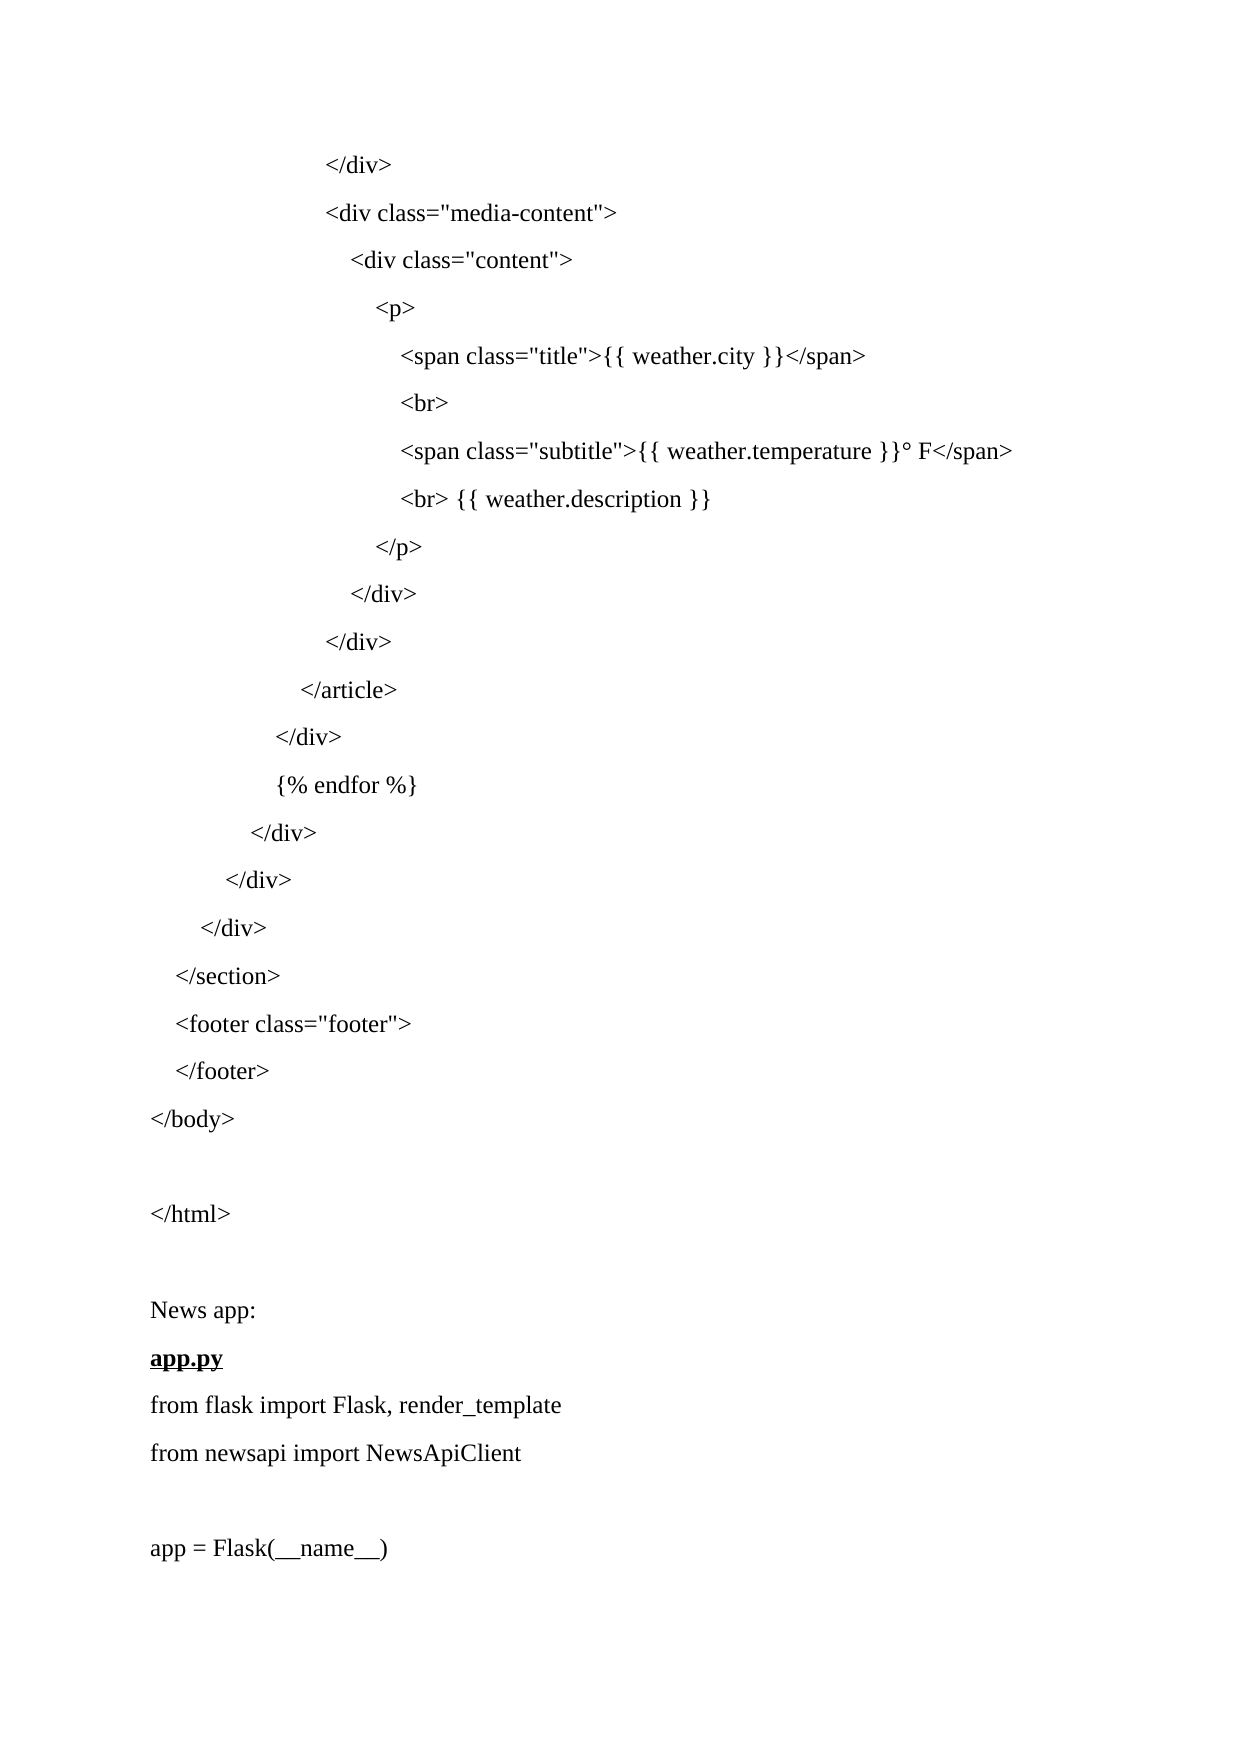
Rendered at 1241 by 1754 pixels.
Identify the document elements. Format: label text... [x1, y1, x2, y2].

text </div> [150, 722, 1090, 751]
text </article> [150, 675, 1090, 703]
text <div class="content"> [150, 245, 1090, 274]
text </div> [150, 150, 1090, 179]
text <br> [150, 388, 1090, 417]
text <span class="subtitle">{{ weather.temperature }}° F</span> [150, 436, 1090, 465]
text <span class="title">{{ weather.city }}</span> [150, 341, 1090, 369]
text {% endfor %} [150, 770, 1090, 799]
text </div> [150, 913, 1090, 942]
text from flask import Flask, render_template [150, 1390, 1090, 1419]
text News app: [150, 1295, 1090, 1324]
text </footer> [150, 1056, 1090, 1085]
text </div> [150, 627, 1090, 656]
text </div> [150, 579, 1090, 608]
text from newsapi import NewsApiClient [150, 1438, 1090, 1467]
text app.py [150, 1343, 1090, 1371]
text <footer class="footer"> [150, 1009, 1090, 1037]
text </html> [150, 1199, 1090, 1228]
text </div> [150, 818, 1090, 847]
text app = Flask(__name__) [150, 1533, 1090, 1562]
text <div class="media-content"> [150, 198, 1090, 226]
text </body> [150, 1104, 1090, 1133]
text <p> [150, 293, 1090, 322]
text </p> [150, 532, 1090, 560]
text </div> [150, 866, 1090, 894]
text </section> [150, 961, 1090, 990]
text <br> {{ weather.description }} [150, 484, 1090, 513]
